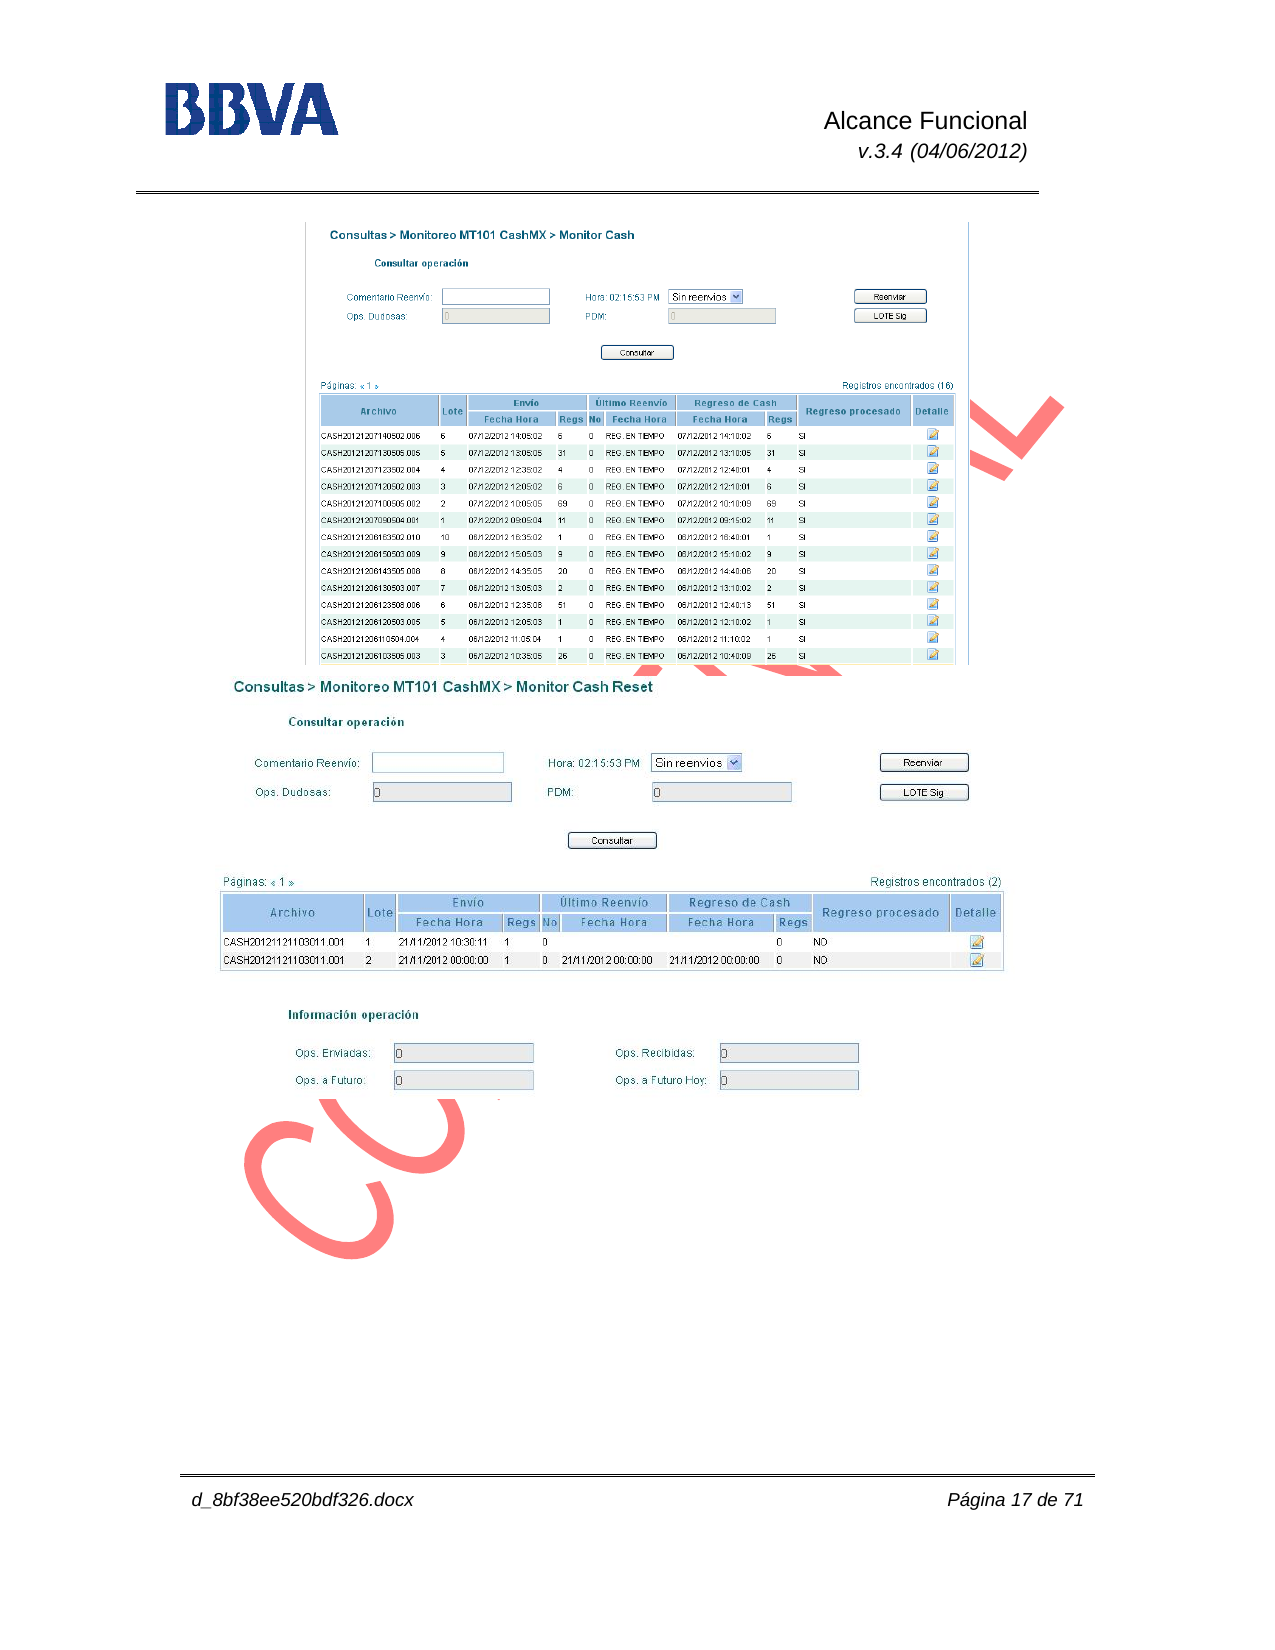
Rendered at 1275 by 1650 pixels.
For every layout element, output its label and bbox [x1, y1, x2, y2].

picture [305, 222, 970, 665]
picture [165, 83, 339, 135]
picture [215, 676, 1060, 1099]
